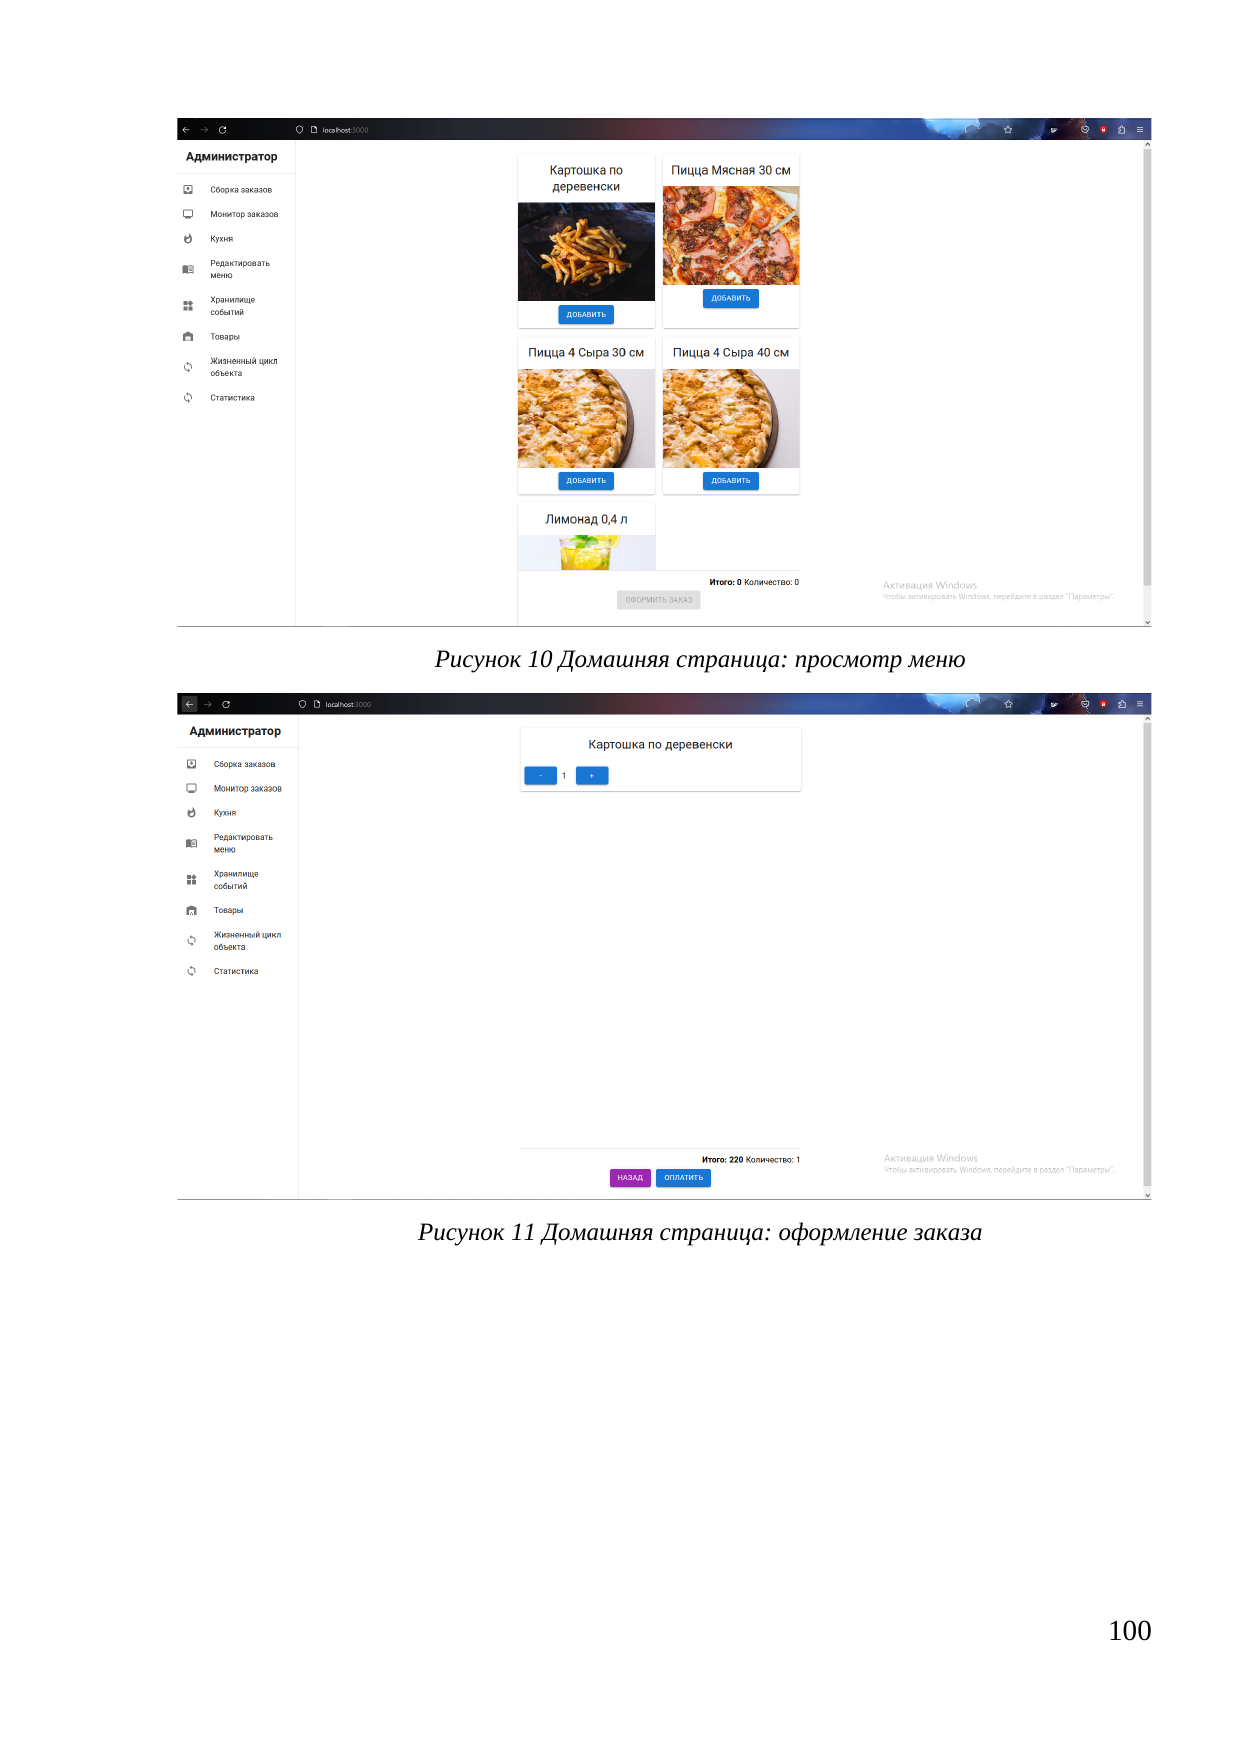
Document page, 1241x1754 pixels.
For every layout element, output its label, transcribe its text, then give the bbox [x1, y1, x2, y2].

picture [177, 118, 1152, 627]
picture [177, 693, 1152, 1200]
text Рисунок 10 Домашняя страница: просмотр меню [177, 644, 1152, 672]
text Рисунок 11 Домашняя страница: оформление заказа [177, 1217, 1152, 1245]
